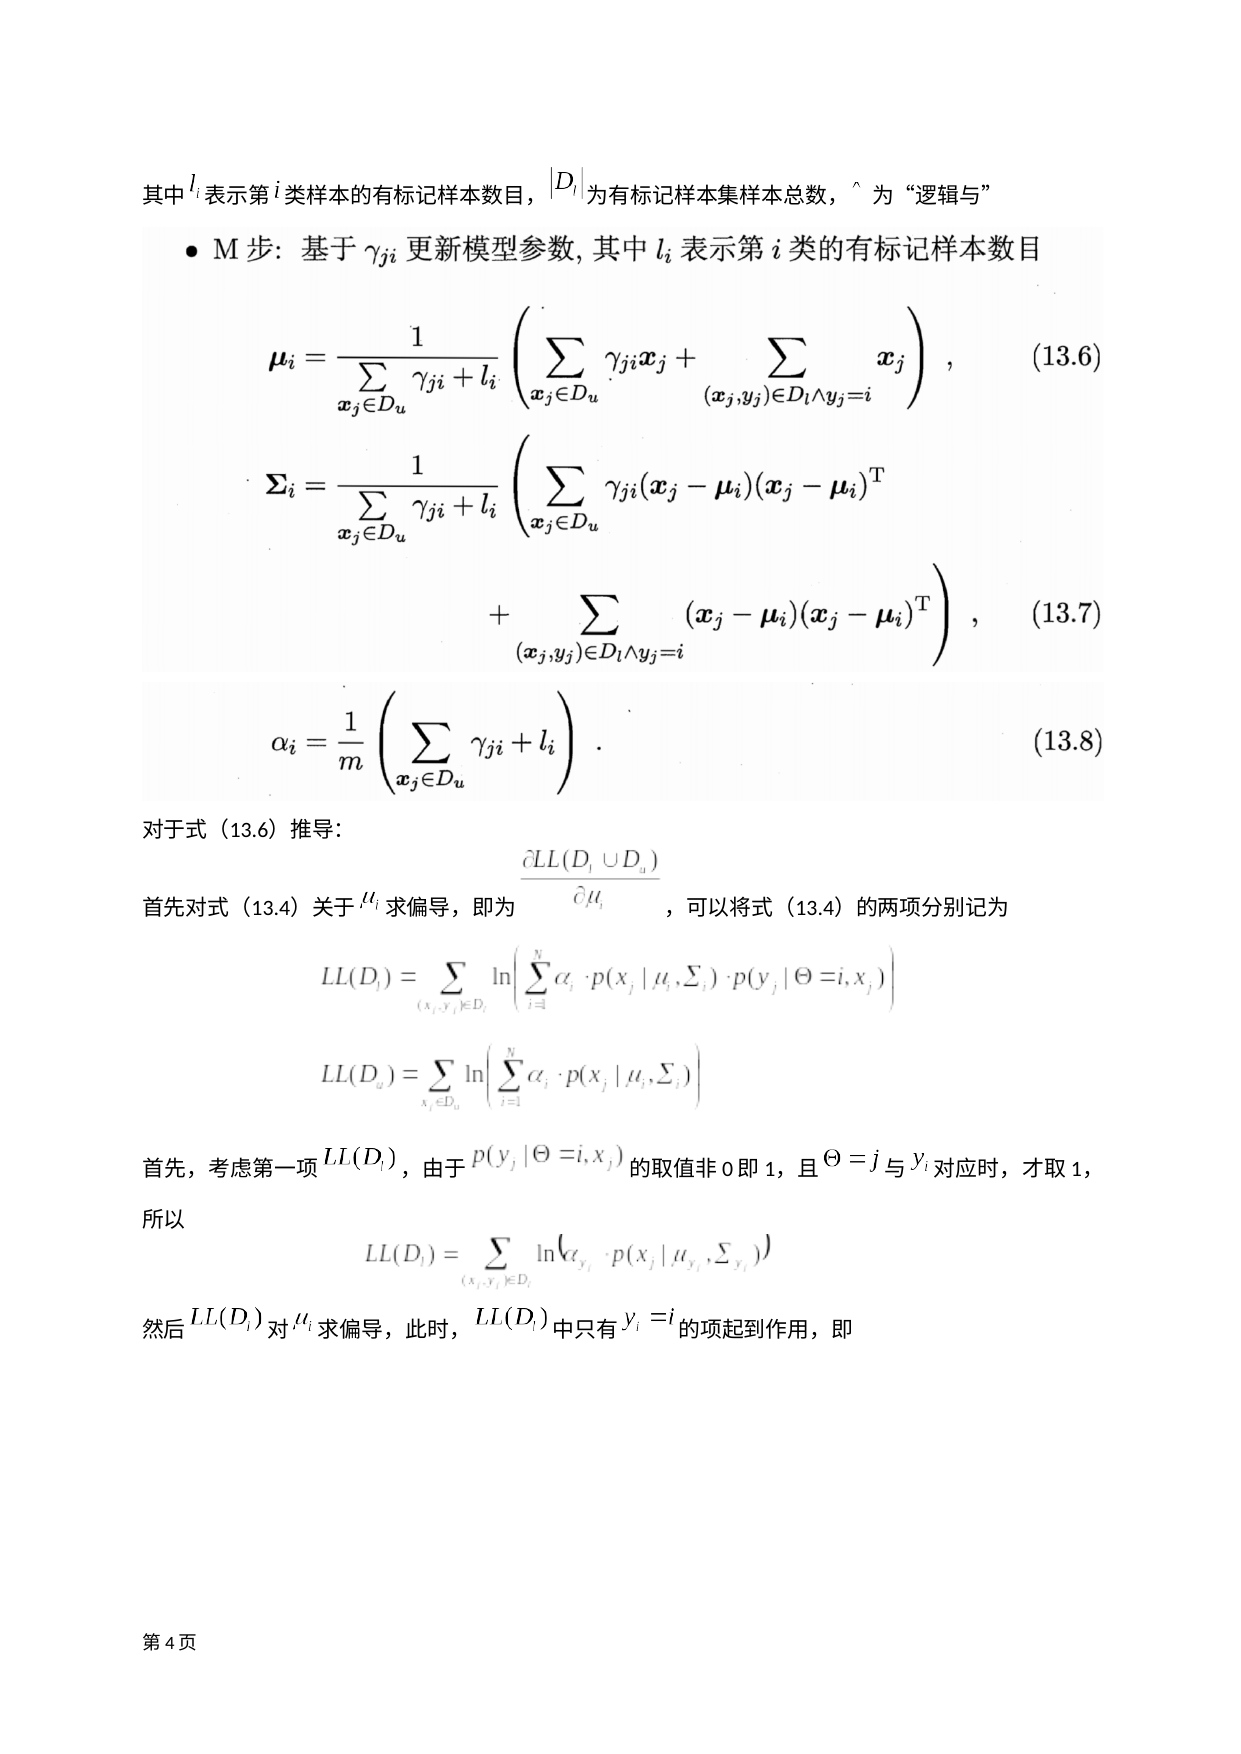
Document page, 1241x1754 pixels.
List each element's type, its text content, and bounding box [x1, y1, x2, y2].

text 对于式（13.6）推导： [142, 812, 1104, 844]
text 首先对式（13.4）关于求偏导，即为，可以将式（13.4）的两项分别记为 [142, 844, 1104, 942]
text 然后对求偏导，此时，中只有的项起到作用，即 [142, 1299, 1104, 1364]
picture [141, 682, 1104, 801]
text 其中表示第类样本的有标记样本数目，为有标记样本集样本总数，为“逻辑与” [142, 162, 1104, 227]
picture [141, 227, 1104, 672]
text 首先，考虑第一项，由于的取值非0即1，且与对应时，才取1，所以 [142, 1137, 1104, 1234]
